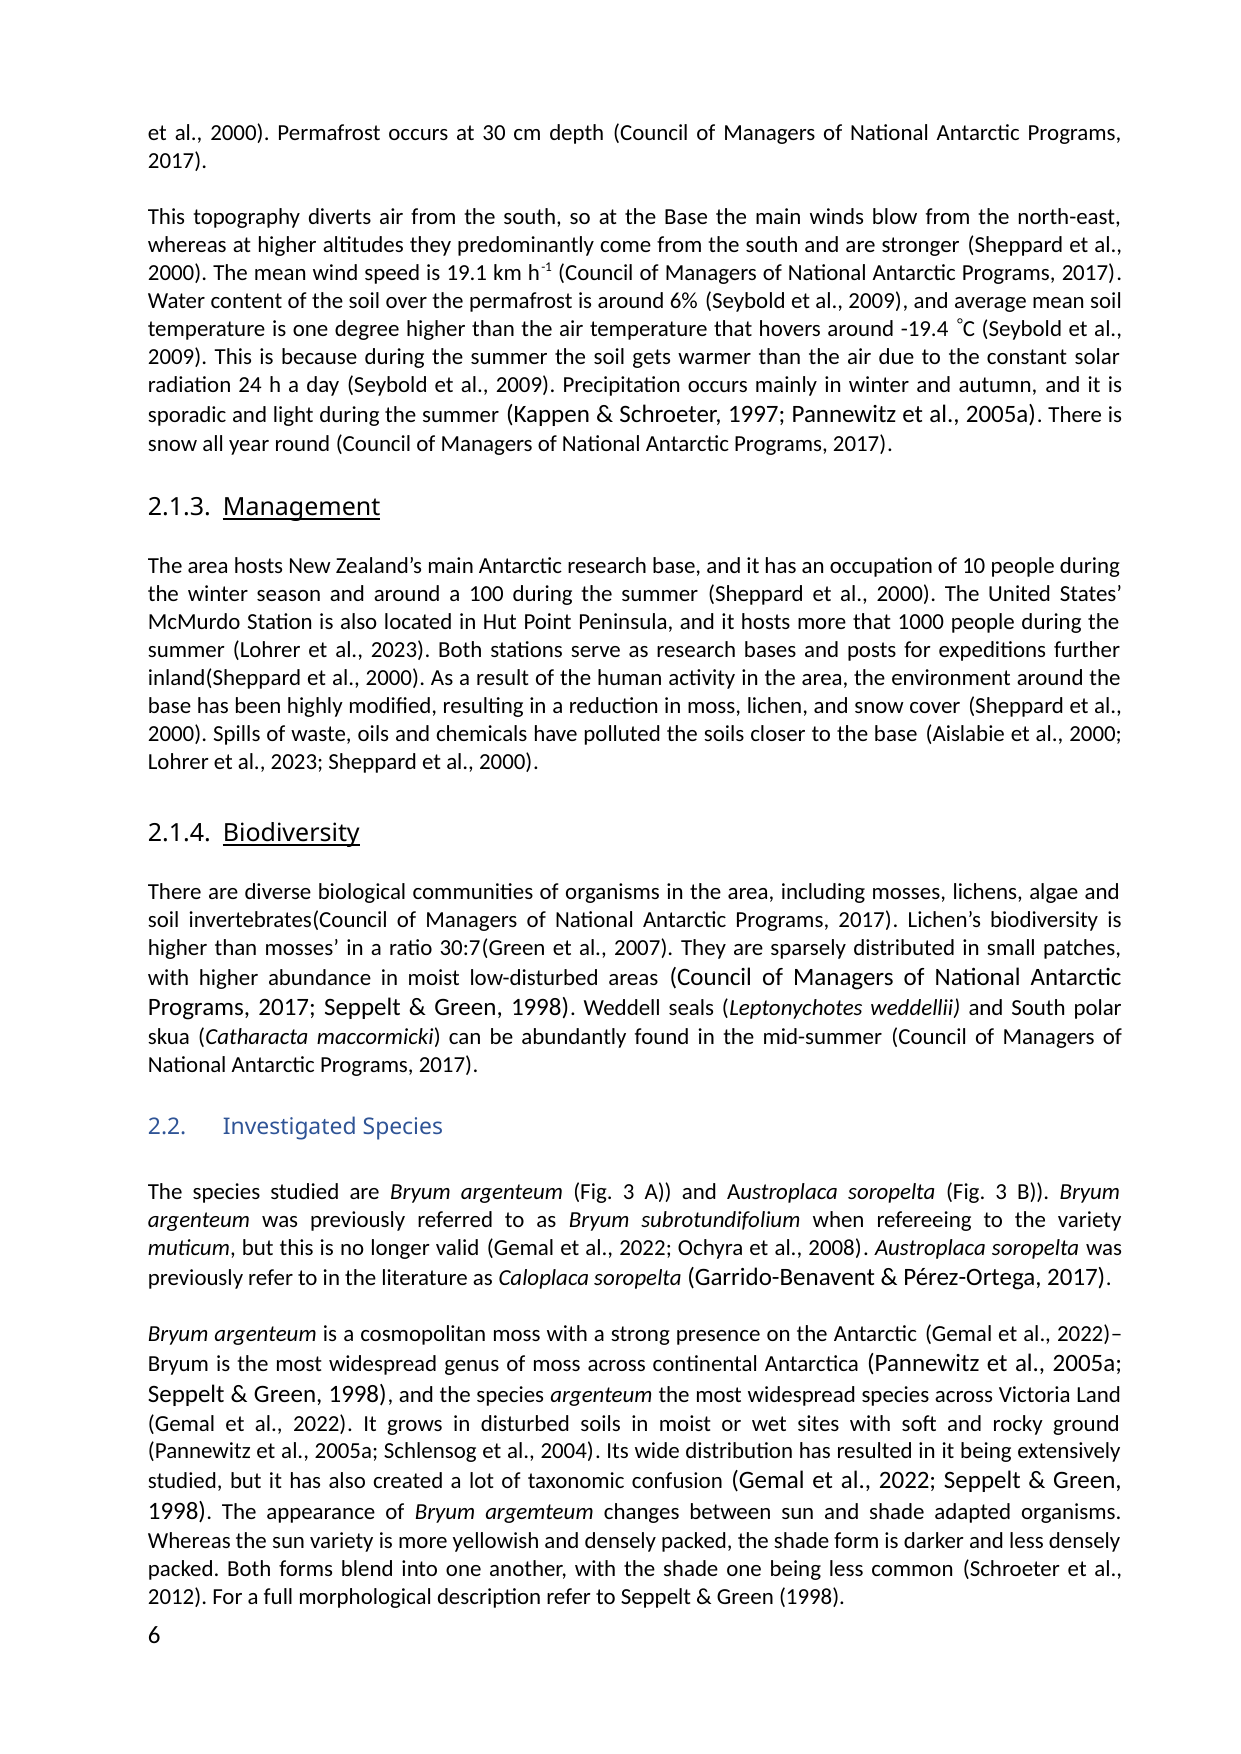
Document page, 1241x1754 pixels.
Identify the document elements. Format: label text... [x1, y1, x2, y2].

subtitle Biodiversity [148, 815, 1122, 849]
text The area hosts New Zealand’s main Antarctic research base, and it has an occupation of 10 people during the winter season and around a 100 during the summer . The United States’ McMurdo Station is also located in Hut Point Peninsula, and it hosts more that 1000 people during the summer . Both stations serve as research bases and posts for expeditions further inland. As a result of the human activity in the area, the environment around the base has been highly modified, resulting in a reduction in moss, lichen, and snow cover . Spills of waste, oils and chemicals have polluted the soils closer to the base . [148, 551, 1122, 775]
text Bryum argenteum is a cosmopolitan moss with a strong presence on the Antarctic – Bryum is the most widespread genus of moss across continental Antarctica , and the species argenteum the most widespread species across Victoria Land . It grows in disturbed soils in moist or wet sites with soft and rocky ground . Its wide distribution has resulted in it being extensively studied, but it has also created a lot of taxonomic confusion . The appearance of Bryum argemteum changes between sun and shade adapted organisms. Whereas the sun variety is more yellowish and densely packed, the shade form is darker and less densely packed. Both forms blend into one another, with the shade one being less common . For a full morphological description refer to Seppelt & Green (1998). [148, 1319, 1122, 1610]
text This topography diverts air from the south, so at the Base the main winds blow from the north-east, whereas at higher altitudes they predominantly come from the south and are stronger . The mean wind speed is 19.1 km h-1 . Water content of the soil over the permafrost is around 6% , and average mean soil temperature is one degree higher than the air temperature that hovers around -19.4 C . This is because during the summer the soil gets warmer than the air due to the constant solar radiation 24 h a day . Precipitation occurs mainly in winter and autumn, and it is sporadic and light during the summer . There is snow all year round . [148, 202, 1122, 457]
text The species studied are Bryum argenteum (Fig. 3 A)) and Austroplaca soropelta (Fig. 3 B)). Bryum argenteum was previously referred to as Bryum subrotundifolium when refereeing to the variety muticum, but this is no longer valid . Austroplaca soropelta was previously refer to in the literature as Caloplaca soropelta . [148, 1177, 1122, 1292]
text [148, 118, 1122, 174]
subtitle Investigated Species [148, 1110, 1122, 1142]
subtitle Management [148, 489, 1122, 523]
text There are diverse biological communities of organisms in the area, including mosses, lichens, algae and soil invertebrates. Lichen’s biodiversity is higher than mosses’ in a ratio 30:7 They are sparsely distributed in small patches, with higher abundance in moist low-disturbed areas . Weddell seals (Leptonychotes weddellii) and South polar skua (Catharacta maccormicki) can be abundantly found in the mid-summer . [148, 877, 1122, 1078]
